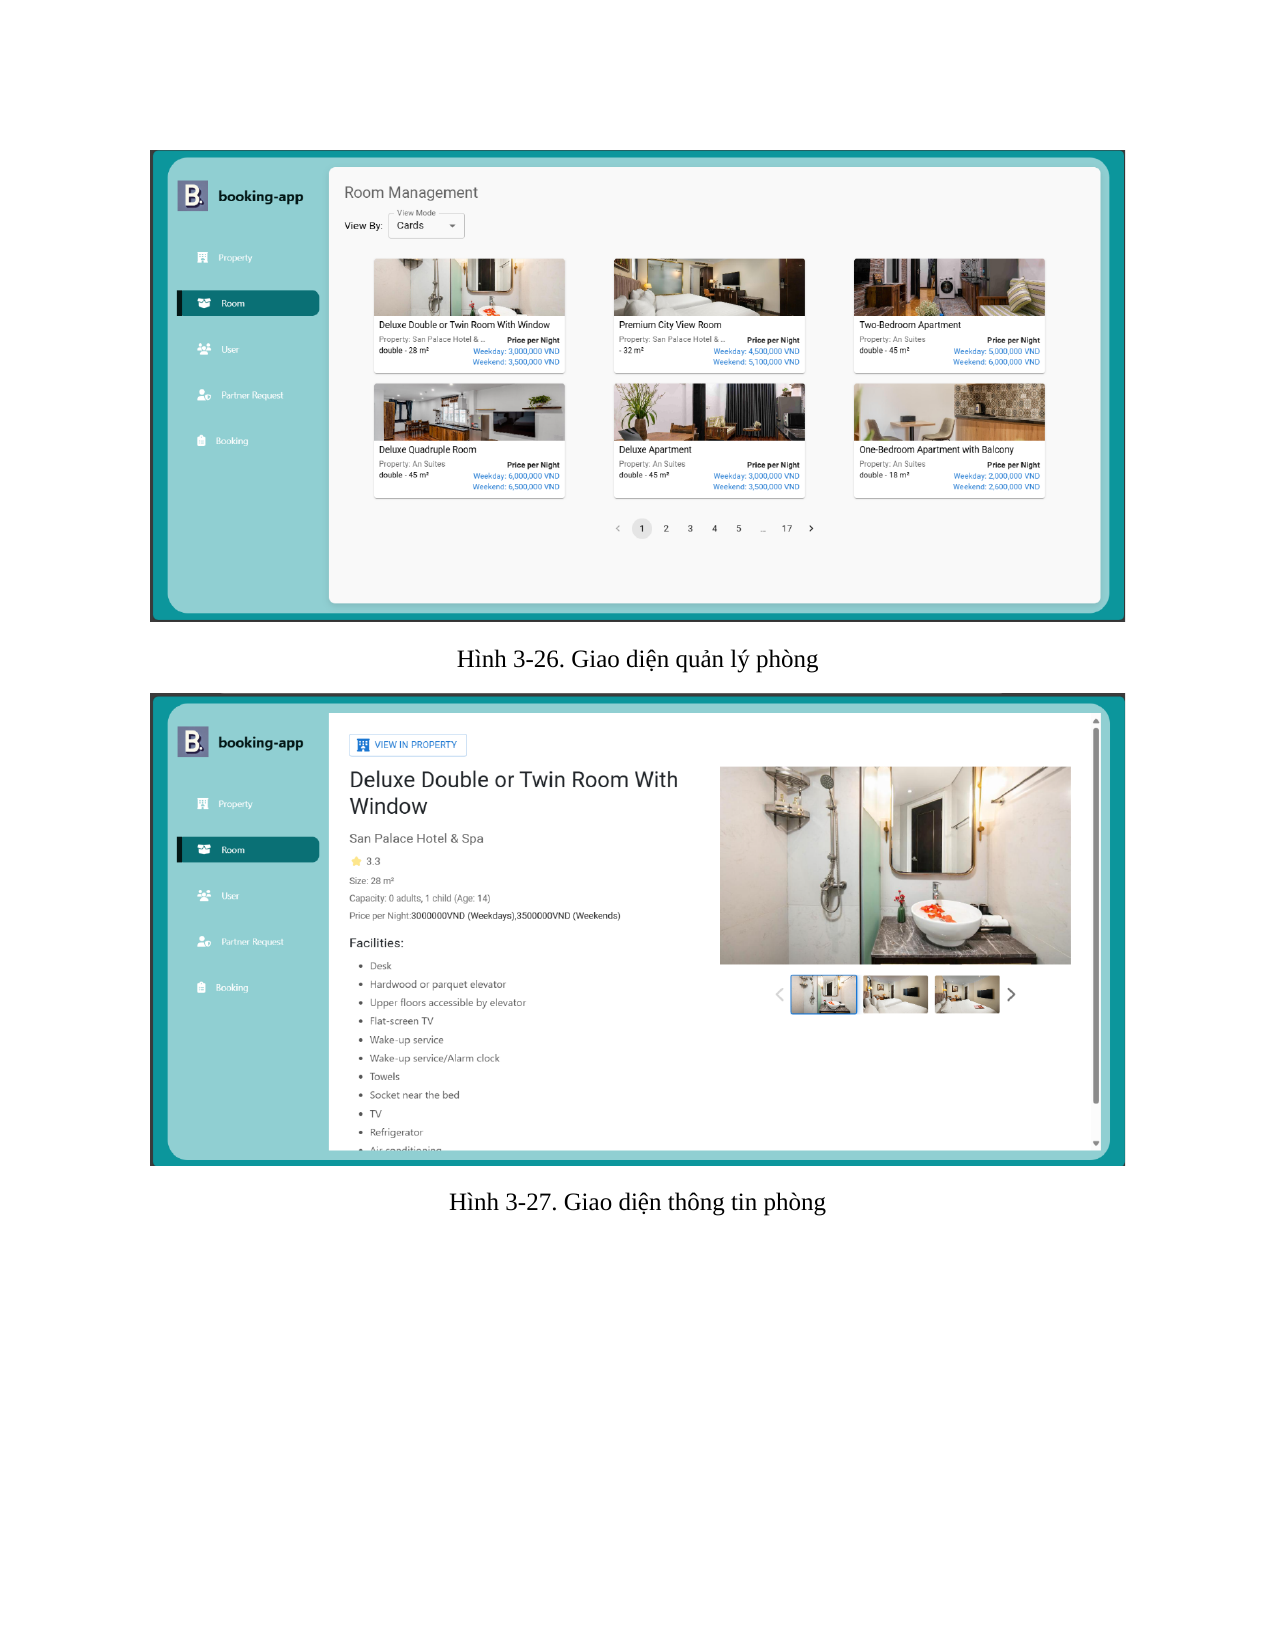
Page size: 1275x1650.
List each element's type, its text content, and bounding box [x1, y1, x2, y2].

picture [150, 693, 1125, 1166]
picture [150, 150, 1125, 622]
